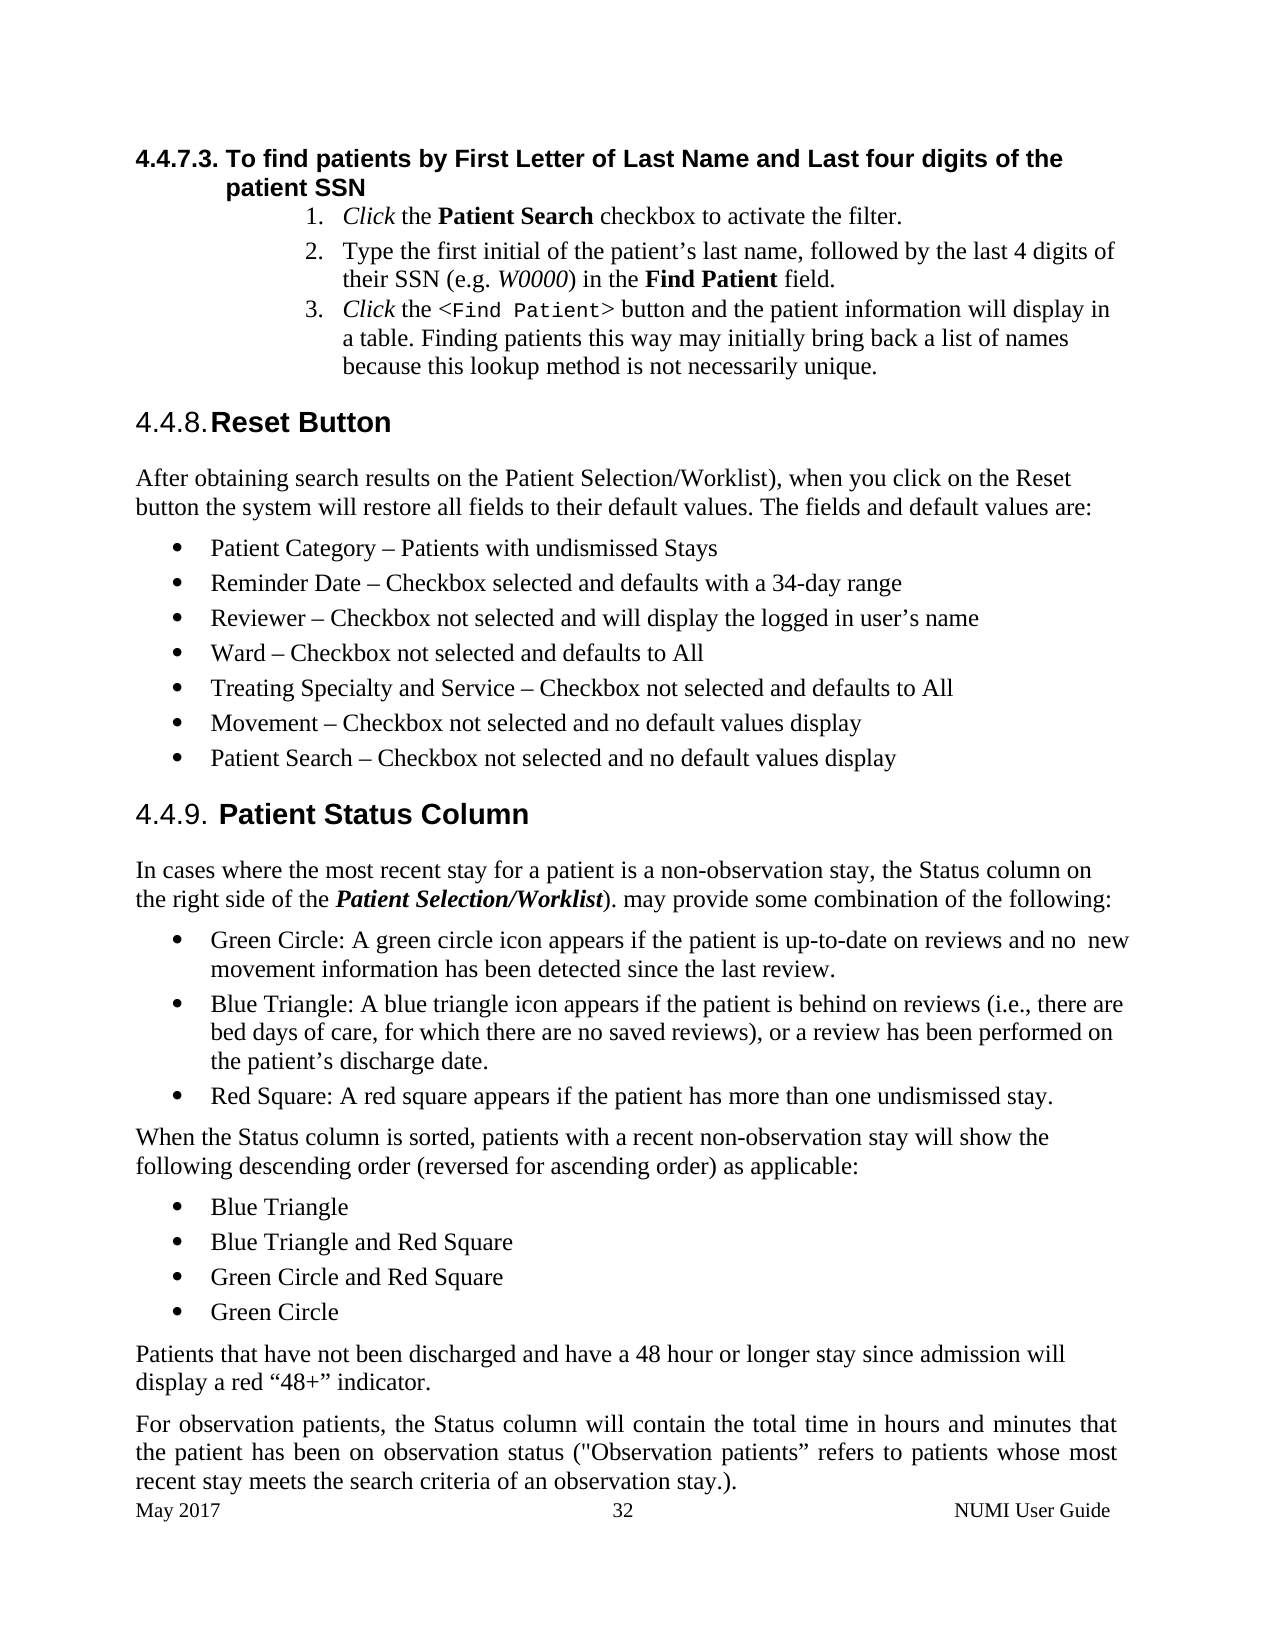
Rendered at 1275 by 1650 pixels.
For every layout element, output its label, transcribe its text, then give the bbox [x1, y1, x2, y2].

list Reminder Date – Checkbox selected and defaults with a 34-day range [173, 568, 1139, 597]
list Blue Triangle [173, 1192, 1139, 1221]
list Green Circle [173, 1297, 1139, 1326]
list Ward – Checkbox not selected and defaults to All [173, 638, 1139, 667]
subtitle To find patients by First Letter of Last Name and Last four digits of the patient SSN [135, 144, 1139, 201]
list Green Circle and Red Square [173, 1262, 1139, 1291]
list Click the <Find Patient> button and the patient information will display in a table. Finding patients this way may initially bring back a list of names because this lookup method is not necessarily unique. [305, 294, 1123, 380]
list Treating Specialty and Service – Checkbox not selected and defaults to All [173, 673, 1139, 702]
list Blue Triangle: A blue triangle icon appears if the patient is behind on reviews (i.e., there are bed days of care, for which there are no saved reviews), or a review has been performed on the patient’s discharge date. [173, 989, 1139, 1075]
text Patients that have not been discharged and have a 48 hour or longer stay since admission will display a red “48+” indicator. [135, 1339, 1128, 1396]
text When the Status column is sorted, patients with a recent non-observation stay will show the following descending order (reversed for ascending order) as applicable: [135, 1122, 1130, 1180]
list Blue Triangle and Red Square [173, 1227, 1139, 1256]
list Type the first initial of the patient’s last name, followed by the last 4 digits of their SSN (e.g. W0000) in the Find Patient field. [305, 236, 1128, 293]
list Patient Category – Patients with undismissed Stays [173, 533, 1139, 562]
subtitle Patient Status Column [135, 797, 1139, 830]
list Movement – Checkbox not selected and no default values display [173, 708, 1139, 737]
list Reviewer – Checkbox not selected and will display the logged in user’s name [173, 603, 1139, 632]
list Green Circle: A green circle icon appears if the patient is up-to-date on reviews and no new movement information has been detected since the last review. [173, 925, 1139, 982]
list Click the Patient Search checkbox to activate the filter. [305, 201, 1139, 230]
list Red Square: A red square appears if the patient has more than one undismissed stay. [173, 1081, 1139, 1110]
list Patient Search – Checkbox not selected and no default values display [173, 743, 1139, 772]
text For observation patients, the Status column will contain the total time in hours and minutes that the patient has been on observation status ("Observation patients” refers to patients whose most recent stay meets the search criteria of an observation stay.). [135, 1409, 1117, 1495]
text In cases where the most recent stay for a patient is a non-observation stay, the Status column on the right side of the Patient Selection/Worklist). may provide some combination of the following: [135, 855, 1128, 912]
text After obtaining search results on the Patient Selection/Worklist), when you click on the Reset button the system will restore all fields to their default values. The fields and default values are: [135, 463, 1128, 520]
subtitle Reset Button [135, 405, 1139, 438]
